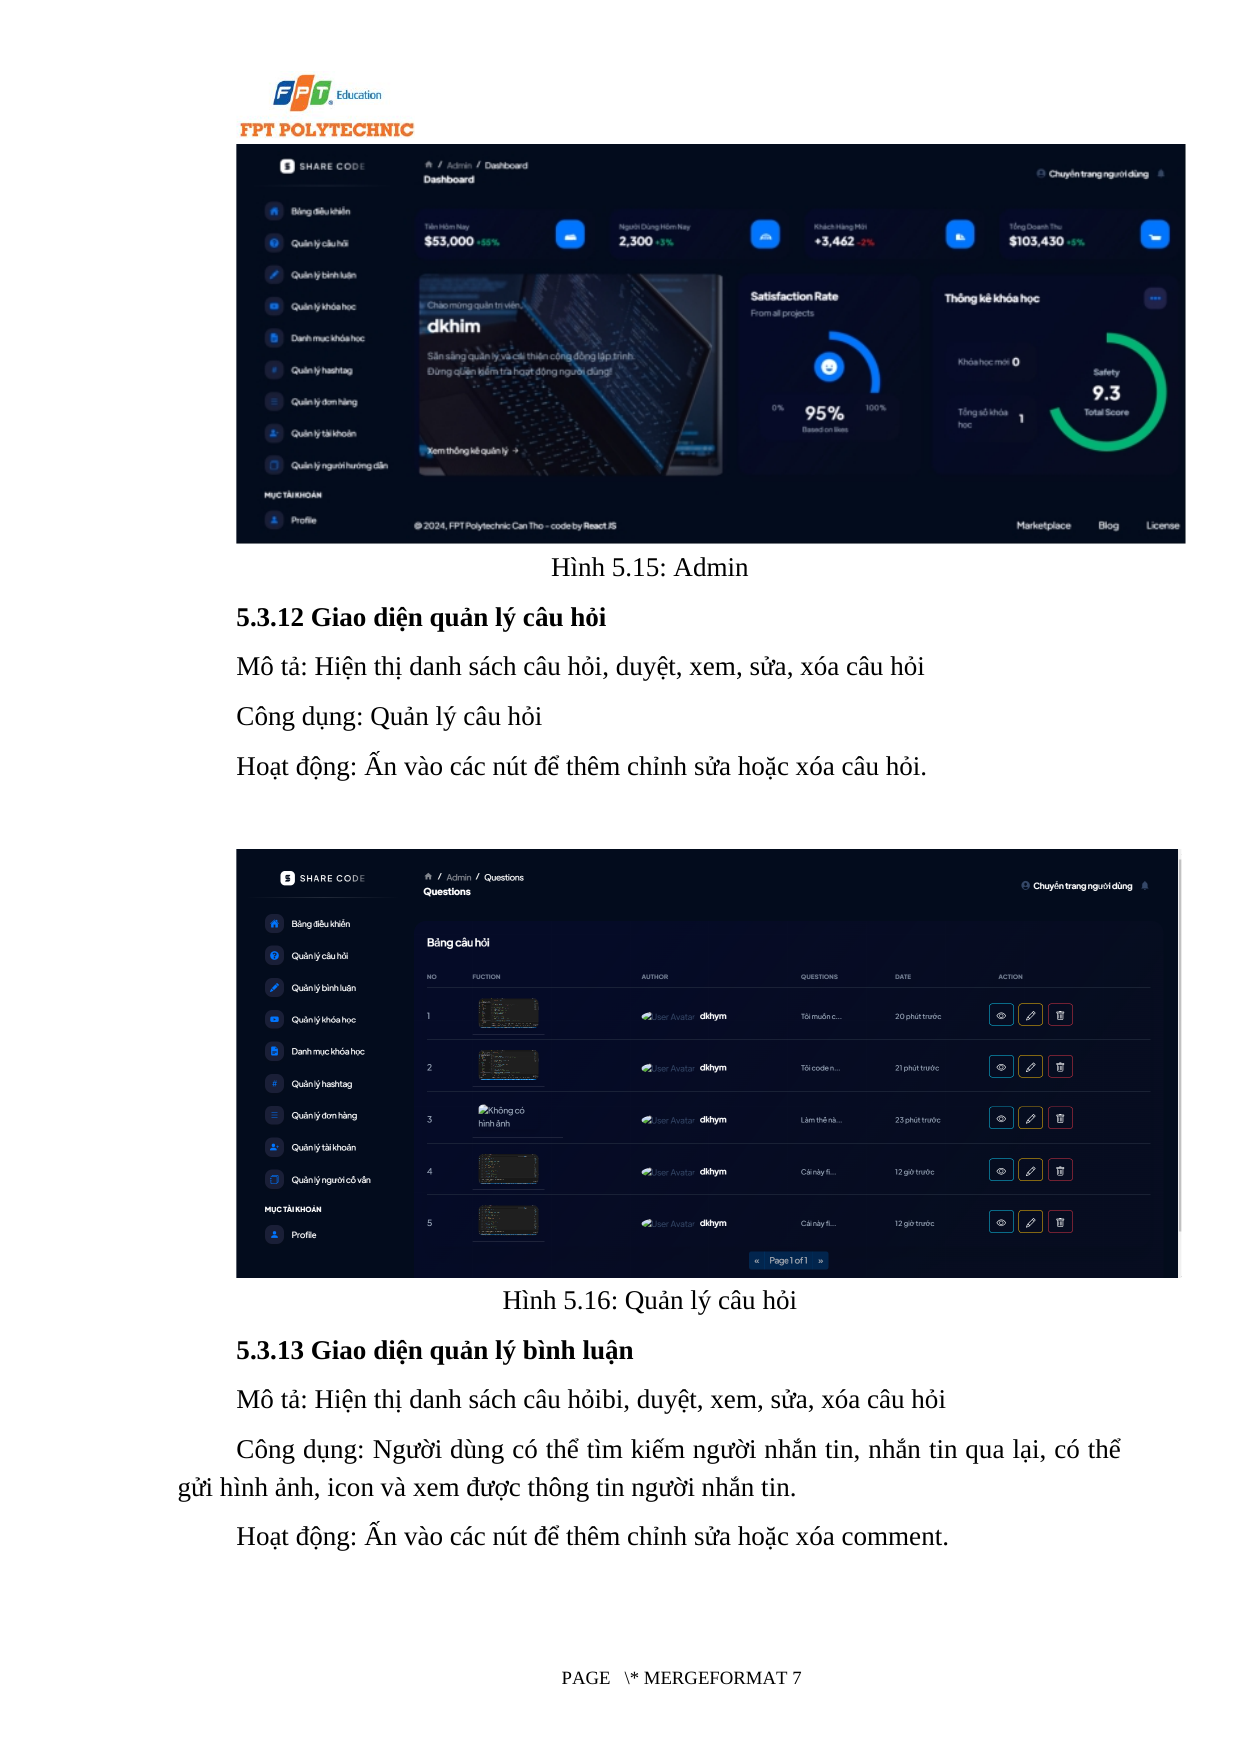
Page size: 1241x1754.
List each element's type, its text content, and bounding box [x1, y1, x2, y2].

picture [236, 144, 1187, 545]
picture [236, 849, 1182, 1278]
text 5.3.12 Giao diện quản lý câu hỏi [177, 601, 1122, 632]
text Hình 5.15: Admin [177, 551, 1122, 582]
text Hình 5.16: Quản lý câu hỏi [177, 1284, 1122, 1315]
text Mô tả: Hiện thị danh sách câu hỏi, duyệt, xem, sửa, xóa câu hỏi [177, 650, 1122, 682]
picture [236, 71, 415, 141]
text Hoạt động: Ấn vào các nút để thêm chỉnh sửa hoặc xóa comment. [177, 1521, 1122, 1552]
text Hoạt động: Ấn vào các nút để thêm chỉnh sửa hoặc xóa câu hỏi. [177, 750, 1122, 781]
text Công dụng: Quản lý câu hỏi [177, 700, 1122, 731]
text Mô tả: Hiện thị danh sách câu hỏibi, duyệt, xem, sửa, xóa câu hỏi [177, 1384, 1122, 1415]
text Công dụng: Người dùng có thể tìm kiếm người nhắn tin, nhắn tin qua lại, có thể gửi hình ảnh, icon và xem được thông tin người nhắn tin. [177, 1433, 1122, 1502]
text 5.3.13 Giao diện quản lý bình luận [177, 1334, 1122, 1365]
